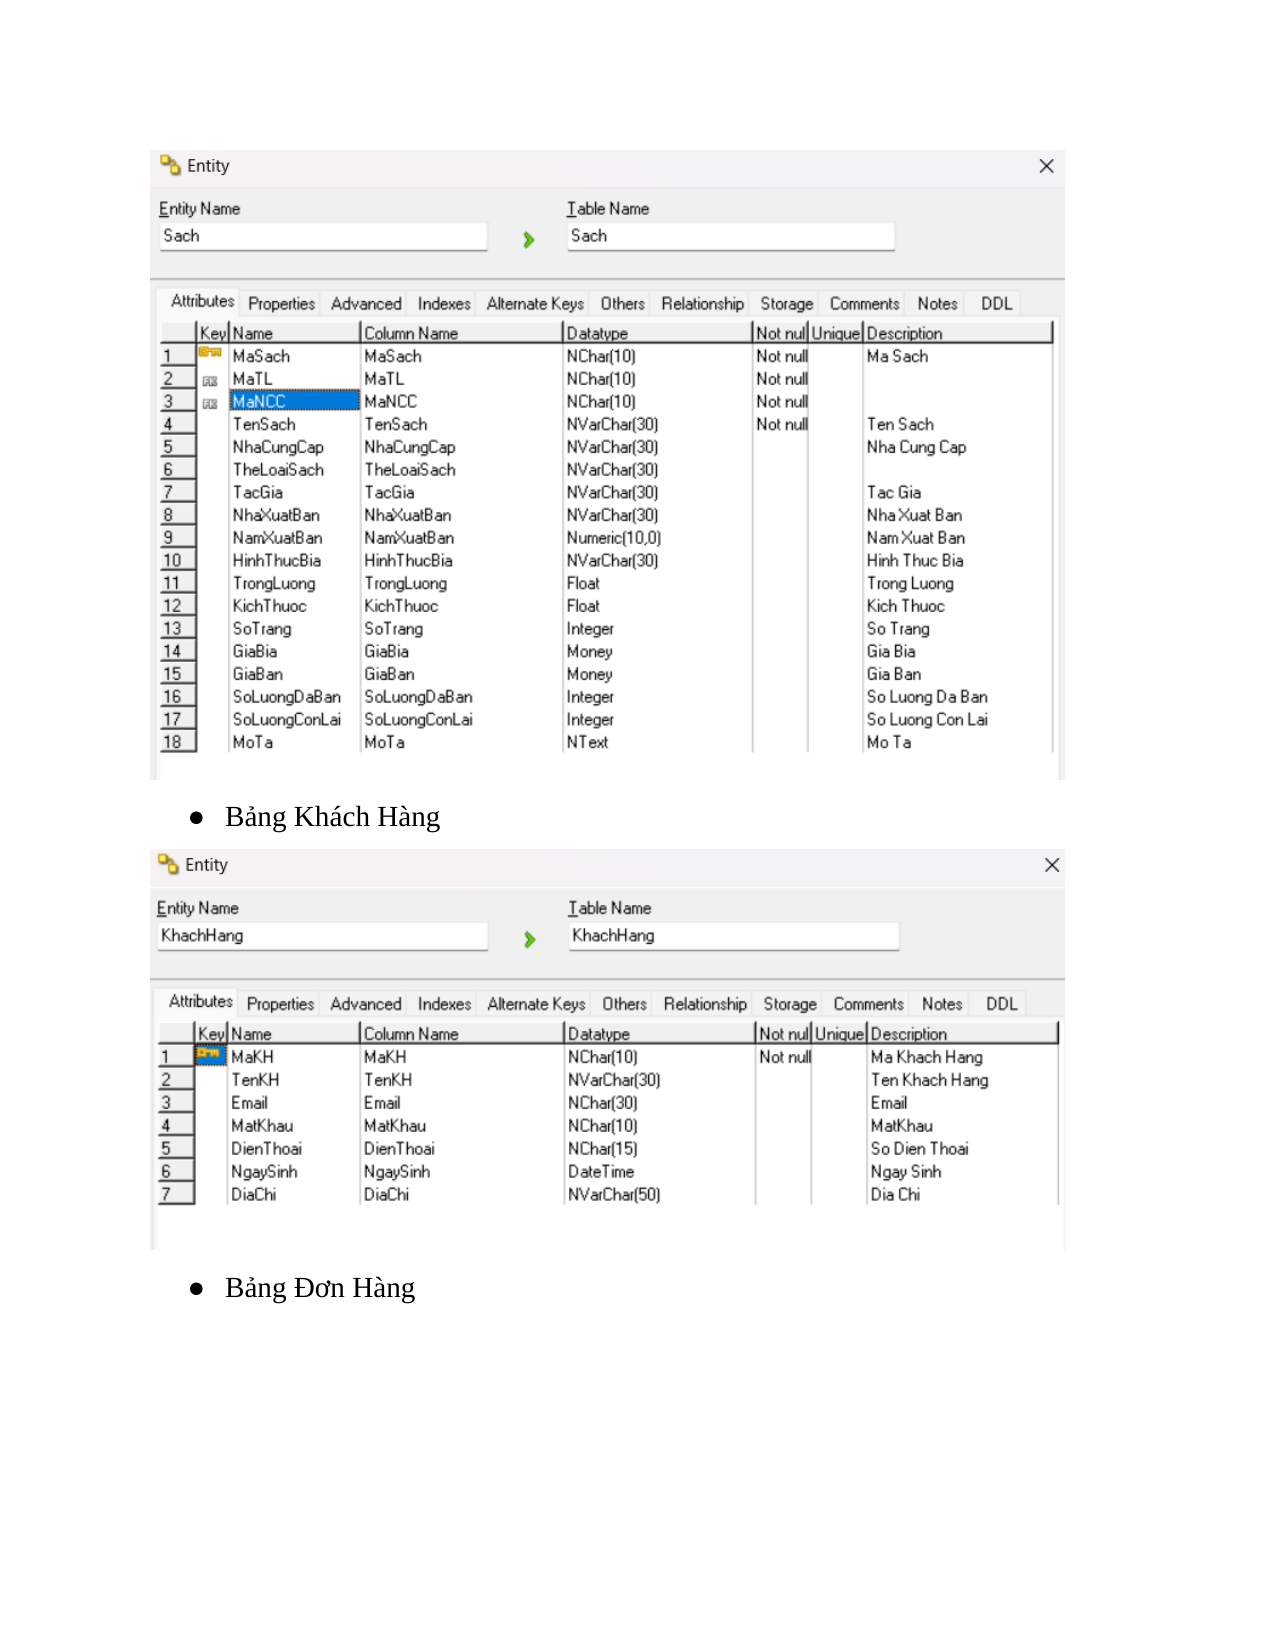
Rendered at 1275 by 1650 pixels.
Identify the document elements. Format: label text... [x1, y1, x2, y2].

list Bảng Đơn Hàng [187, 1270, 1125, 1303]
picture [150, 150, 1066, 780]
picture [150, 849, 1066, 1250]
list Bảng Khách Hàng [187, 799, 1125, 833]
